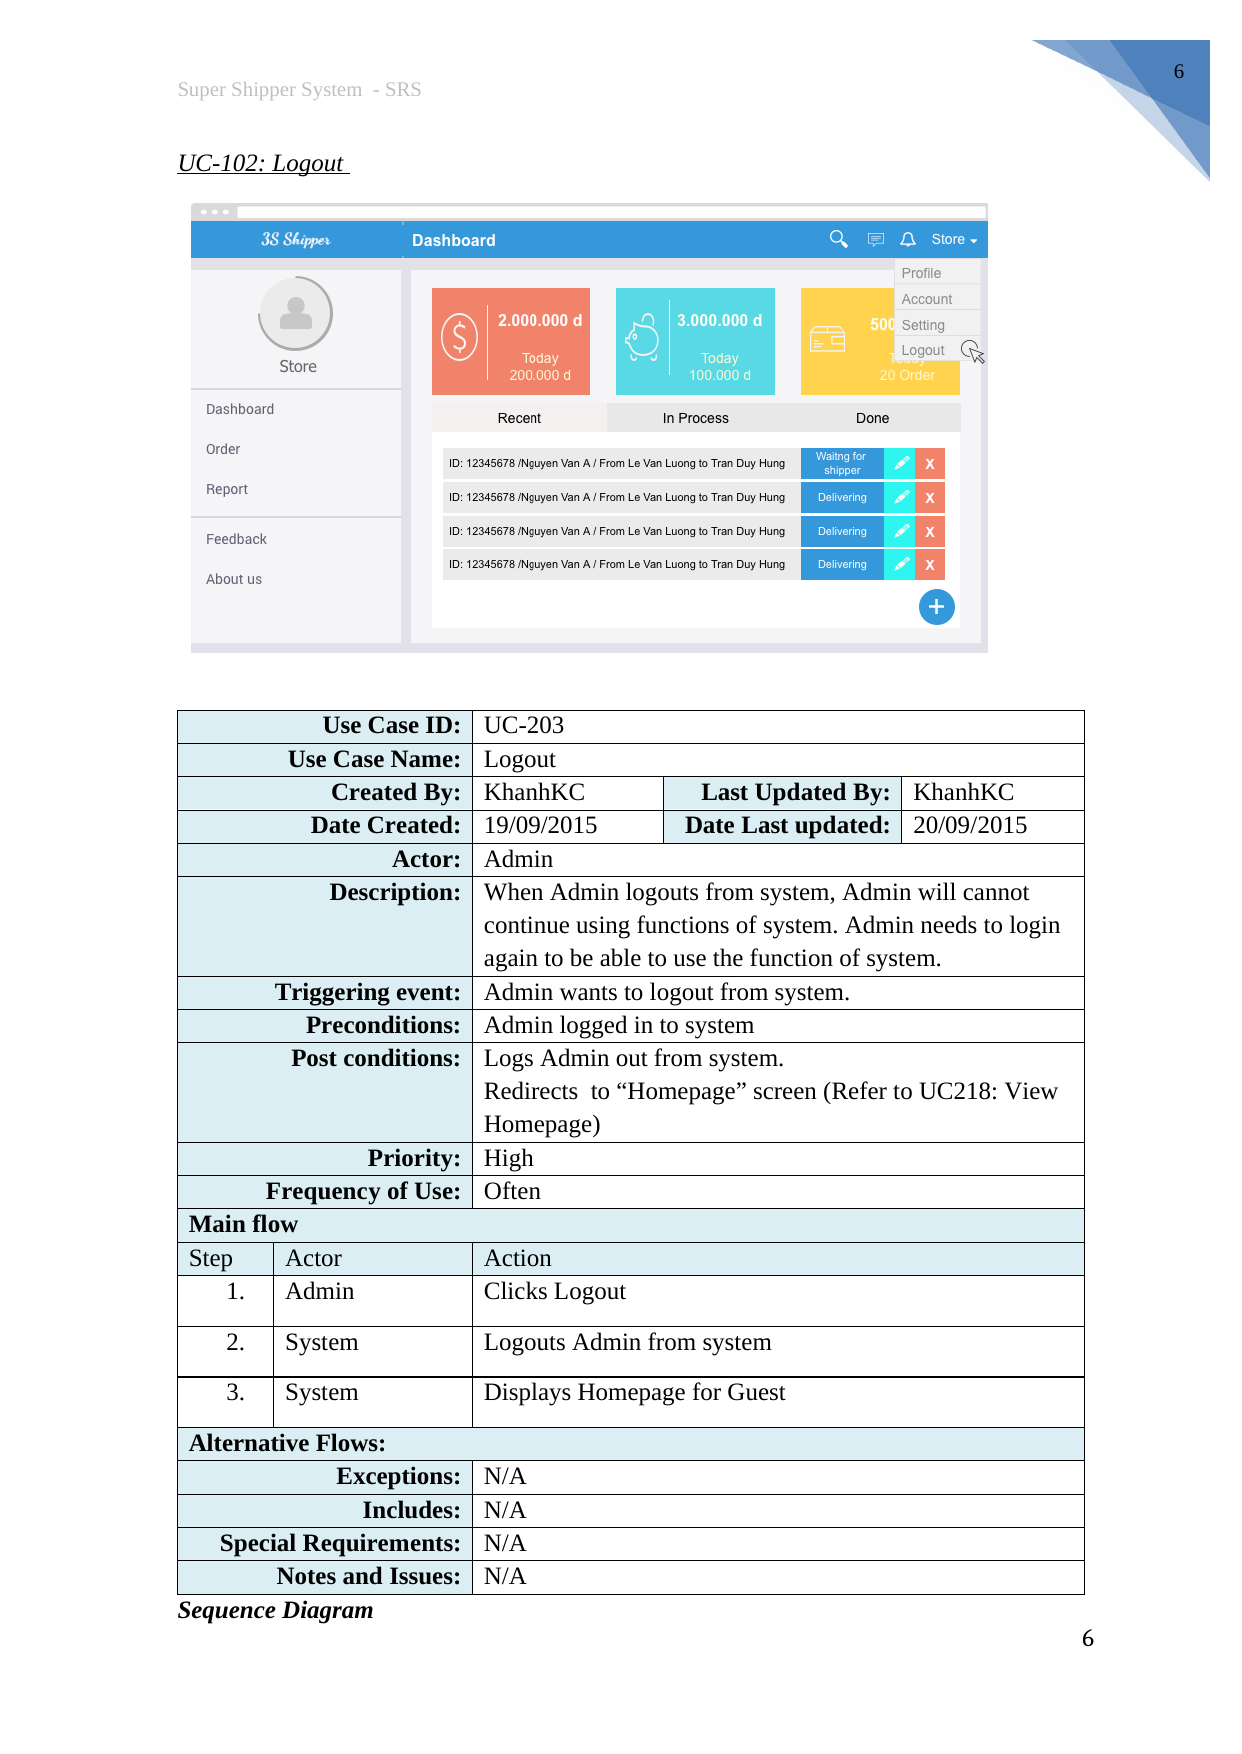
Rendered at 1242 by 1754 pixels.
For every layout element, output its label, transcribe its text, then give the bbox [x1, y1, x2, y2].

table_cell Main flow [178, 1209, 1084, 1242]
table_cell High [473, 1143, 1084, 1175]
table_cell Logouts Admin from system [473, 1327, 1084, 1376]
table_cell Includes: [178, 1495, 472, 1527]
table_cell Clicks Logout [473, 1276, 1084, 1326]
table_cell Action [473, 1243, 1084, 1275]
table_cell Notes and Issues: [178, 1561, 472, 1594]
table_cell Alternative Flows: [178, 1428, 1084, 1460]
table_cell Logs Admin out from system. Redirects to “Homepage” screen (Refer to UC218: View Homepage) [473, 1043, 1084, 1142]
table_cell Triggering event: [178, 977, 472, 1009]
table_cell Special Requirements: [178, 1528, 472, 1560]
table_cell Created By: [178, 777, 472, 809]
table_cell Priority: [178, 1143, 472, 1175]
table_cell Step [178, 1243, 273, 1275]
table_header Use Case ID: [178, 711, 472, 743]
table_cell KhanhKC [473, 777, 663, 809]
picture [177, 193, 988, 673]
table_cell [178, 1276, 273, 1326]
table_cell [178, 1327, 273, 1376]
table_cell Exceptions: [178, 1461, 472, 1494]
table_cell Date Last updated: [664, 811, 901, 843]
table_cell Actor [274, 1243, 472, 1275]
table_cell Post conditions: [178, 1043, 472, 1142]
table_cell Admin wants to logout from system. [473, 977, 1084, 1009]
table_cell N/A [473, 1528, 1084, 1560]
table_header UC-203 [473, 711, 1084, 743]
table_cell 20/09/2015 [902, 811, 1084, 843]
table_cell Logout [473, 744, 1084, 776]
table_cell Frequency of Use: [178, 1176, 472, 1208]
table_cell Displays Homepage for Guest [473, 1378, 1084, 1427]
table_cell System [274, 1327, 472, 1376]
table_cell N/A [473, 1495, 1084, 1527]
table_cell N/A [473, 1561, 1084, 1594]
table_cell Description: [178, 877, 472, 976]
text Sequence Diagram [177, 1595, 1094, 1623]
picture [1029, 40, 1210, 182]
table_cell Actor: [178, 844, 472, 876]
table_cell Admin [473, 844, 1084, 876]
table_cell KhanhKC [902, 777, 1084, 809]
table_cell Admin [274, 1276, 472, 1326]
table_cell N/A [473, 1461, 1084, 1494]
subtitle UC-102: Logout [177, 148, 1094, 176]
table_cell Last Updated By: [664, 777, 901, 809]
table_cell Use Case Name: [178, 744, 472, 776]
table_cell [178, 1378, 273, 1427]
table_cell 19/09/2015 [473, 811, 663, 843]
table_cell Date Created: [178, 811, 472, 843]
table_cell Admin logged in to system [473, 1010, 1084, 1042]
table_cell Preconditions: [178, 1010, 472, 1042]
table_cell Often [473, 1176, 1084, 1208]
table_cell System [274, 1378, 472, 1427]
table_cell When Admin logouts from system, Admin will cannot continue using functions of system. Admin needs to login again to be able to use the function of system. [473, 877, 1084, 976]
